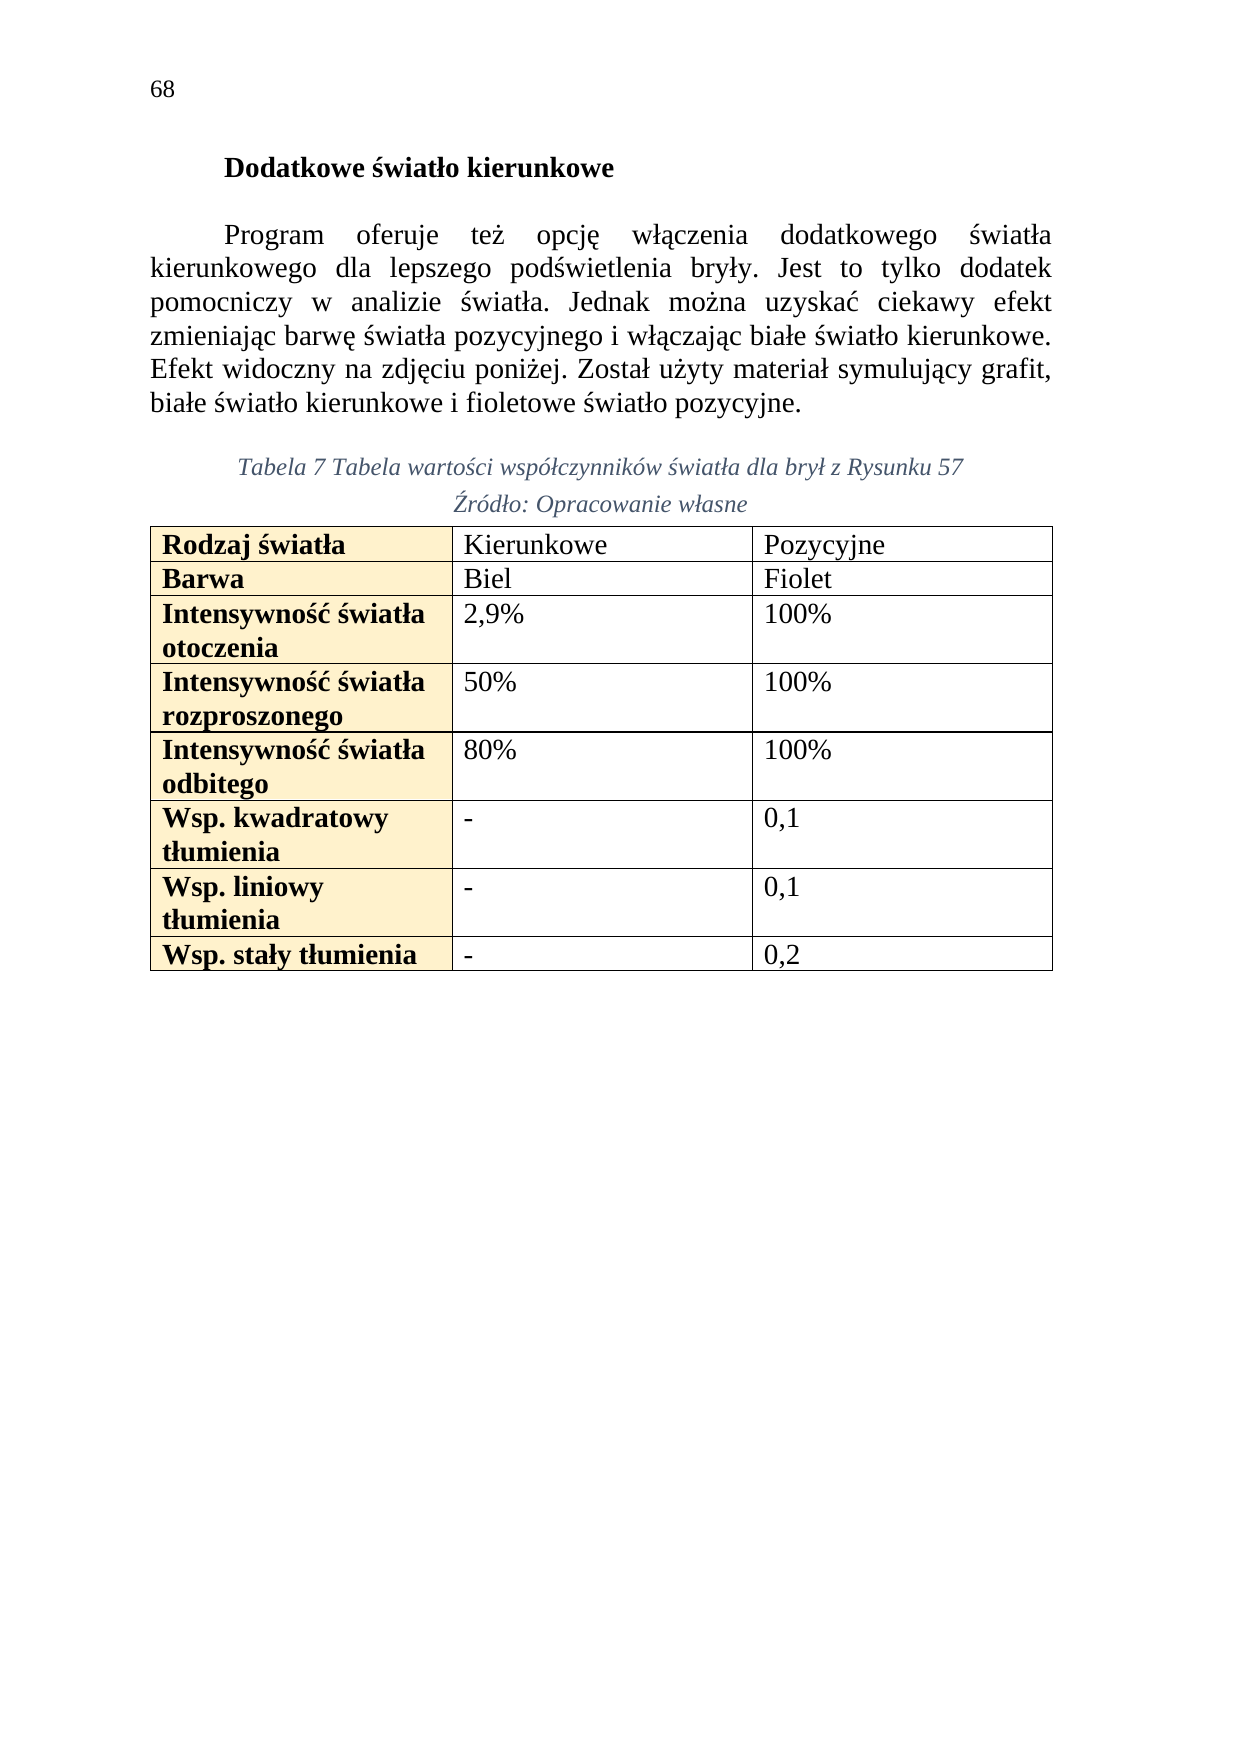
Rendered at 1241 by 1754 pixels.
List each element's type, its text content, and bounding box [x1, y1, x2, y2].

table_cell Biel [453, 562, 752, 595]
table_header Rodzaj światła [151, 527, 452, 561]
table_cell Fiolet [753, 562, 1052, 595]
table_cell 2,9% [453, 596, 752, 663]
table_cell 100% [753, 664, 1052, 731]
table_cell 0,2 [753, 937, 1052, 970]
table_cell 50% [453, 664, 752, 731]
text Program oferuje też opcję włączenia dodatkowego światła kierunkowego dla lepszego podświetlenia bryły. Jest to tylko dodatek pomocniczy w analizie światła. Jednak można uzyskać ciekawy efekt zmieniając barwę światła pozycyjnego i włączając białe światło kierunkowe. Efekt widoczny na zdjęciu poniżej. Został użyty materiał symulujący grafit, białe światło kierunkowe i fioletowe światło pozycyjne. [150, 217, 1053, 418]
table_cell Barwa [151, 562, 452, 595]
table_cell Wsp. stały tłumienia [151, 937, 452, 970]
table_cell 0,1 [753, 869, 1052, 936]
text Tabela 7 Tabela wartości współczynników światła dla brył z Rysunku 57 [150, 452, 1053, 481]
table_header Kierunkowe [453, 527, 752, 561]
table_cell Wsp. kwadratowy tłumienia [151, 801, 452, 868]
table_cell Wsp. liniowy tłumienia [151, 869, 452, 936]
table_cell - [453, 937, 752, 970]
text Dodatkowe światło kierunkowe [150, 150, 1053, 183]
table_cell - [453, 869, 752, 936]
table_cell - [453, 801, 752, 868]
table_cell Intensywność światła odbitego [151, 733, 452, 799]
table_cell Intensywność światła otoczenia [151, 596, 452, 663]
table_cell 100% [753, 733, 1052, 799]
table_header Pozycyjne [753, 527, 1052, 561]
table_cell 80% [453, 733, 752, 799]
table_cell Intensywność światła rozproszonego [151, 664, 452, 731]
table_cell 0,1 [753, 801, 1052, 868]
table_cell 100% [753, 596, 1052, 663]
text Źródło: Opracowanie własne [150, 489, 1053, 518]
